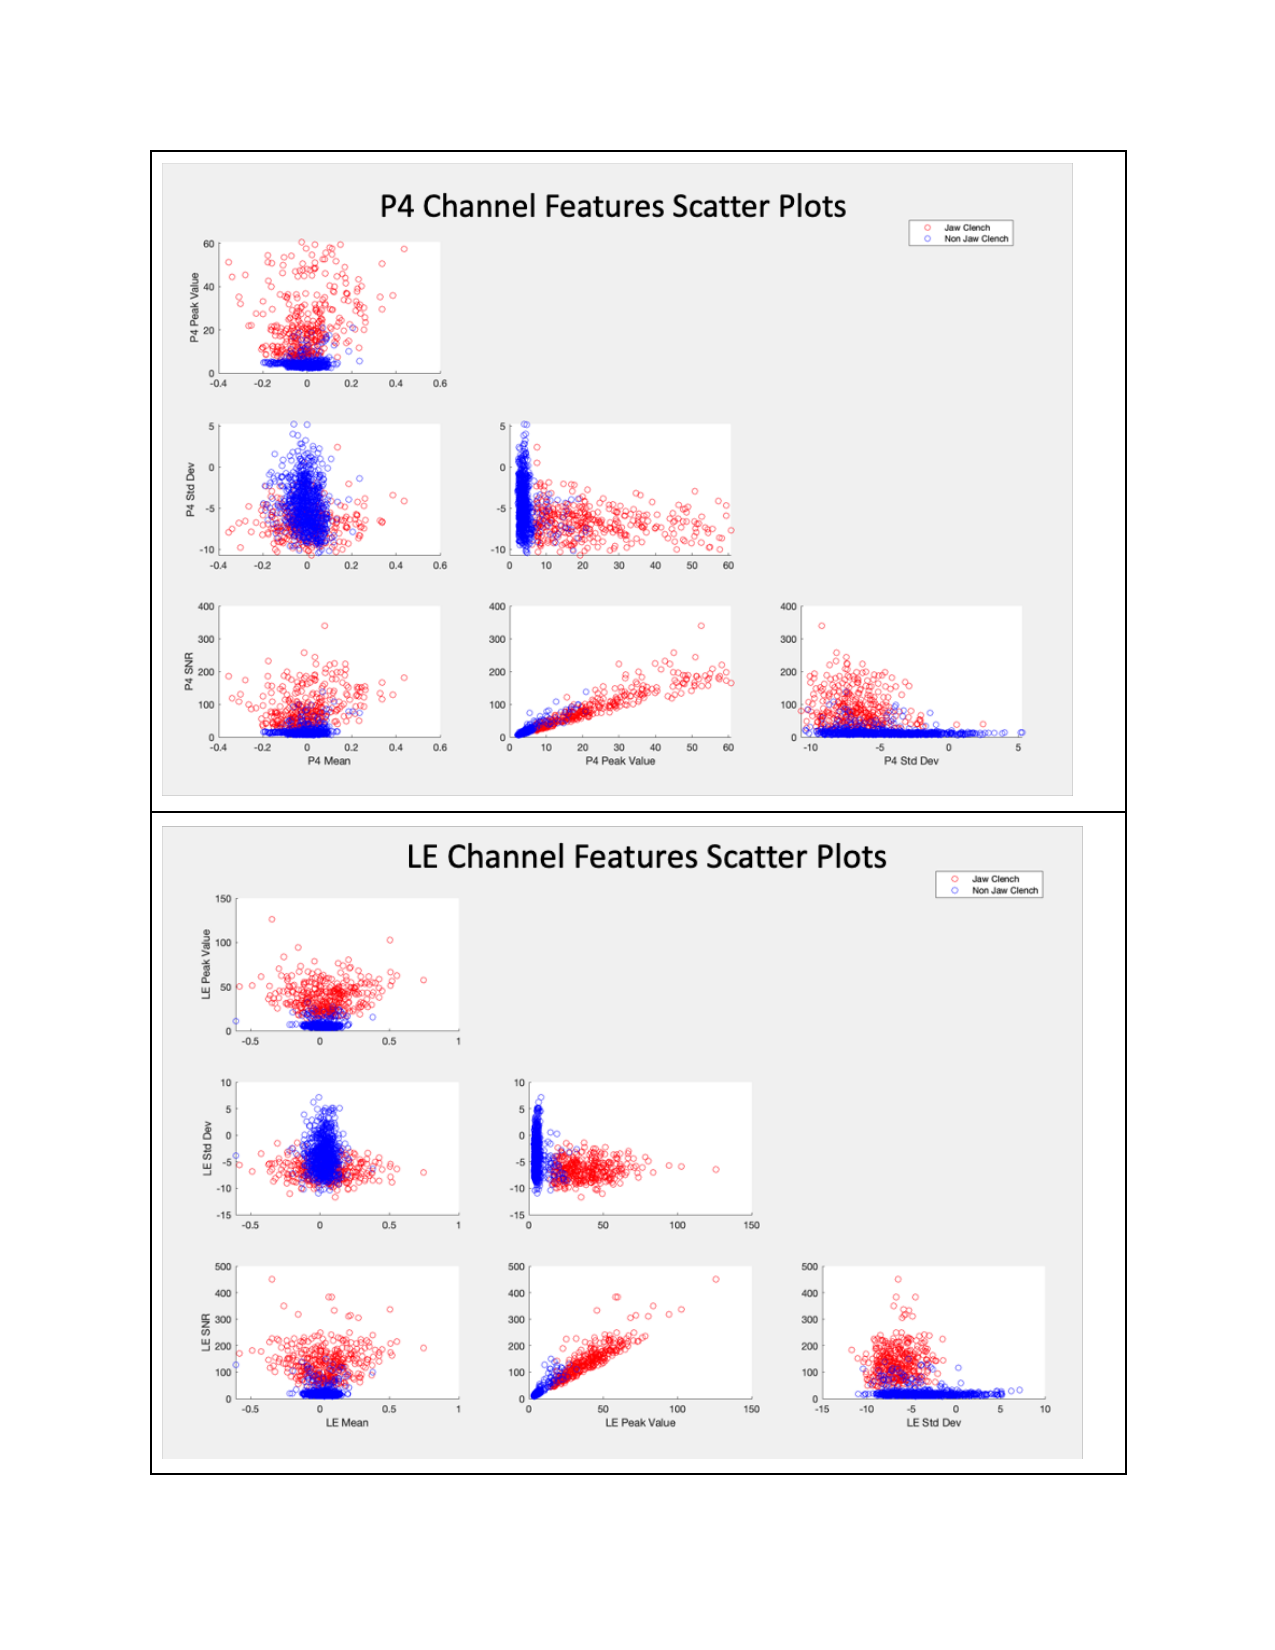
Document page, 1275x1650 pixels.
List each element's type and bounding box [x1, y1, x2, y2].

picture [161, 823, 1084, 1459]
table_cell [152, 813, 1125, 1473]
table_cell [152, 152, 1125, 811]
picture [161, 162, 1074, 797]
